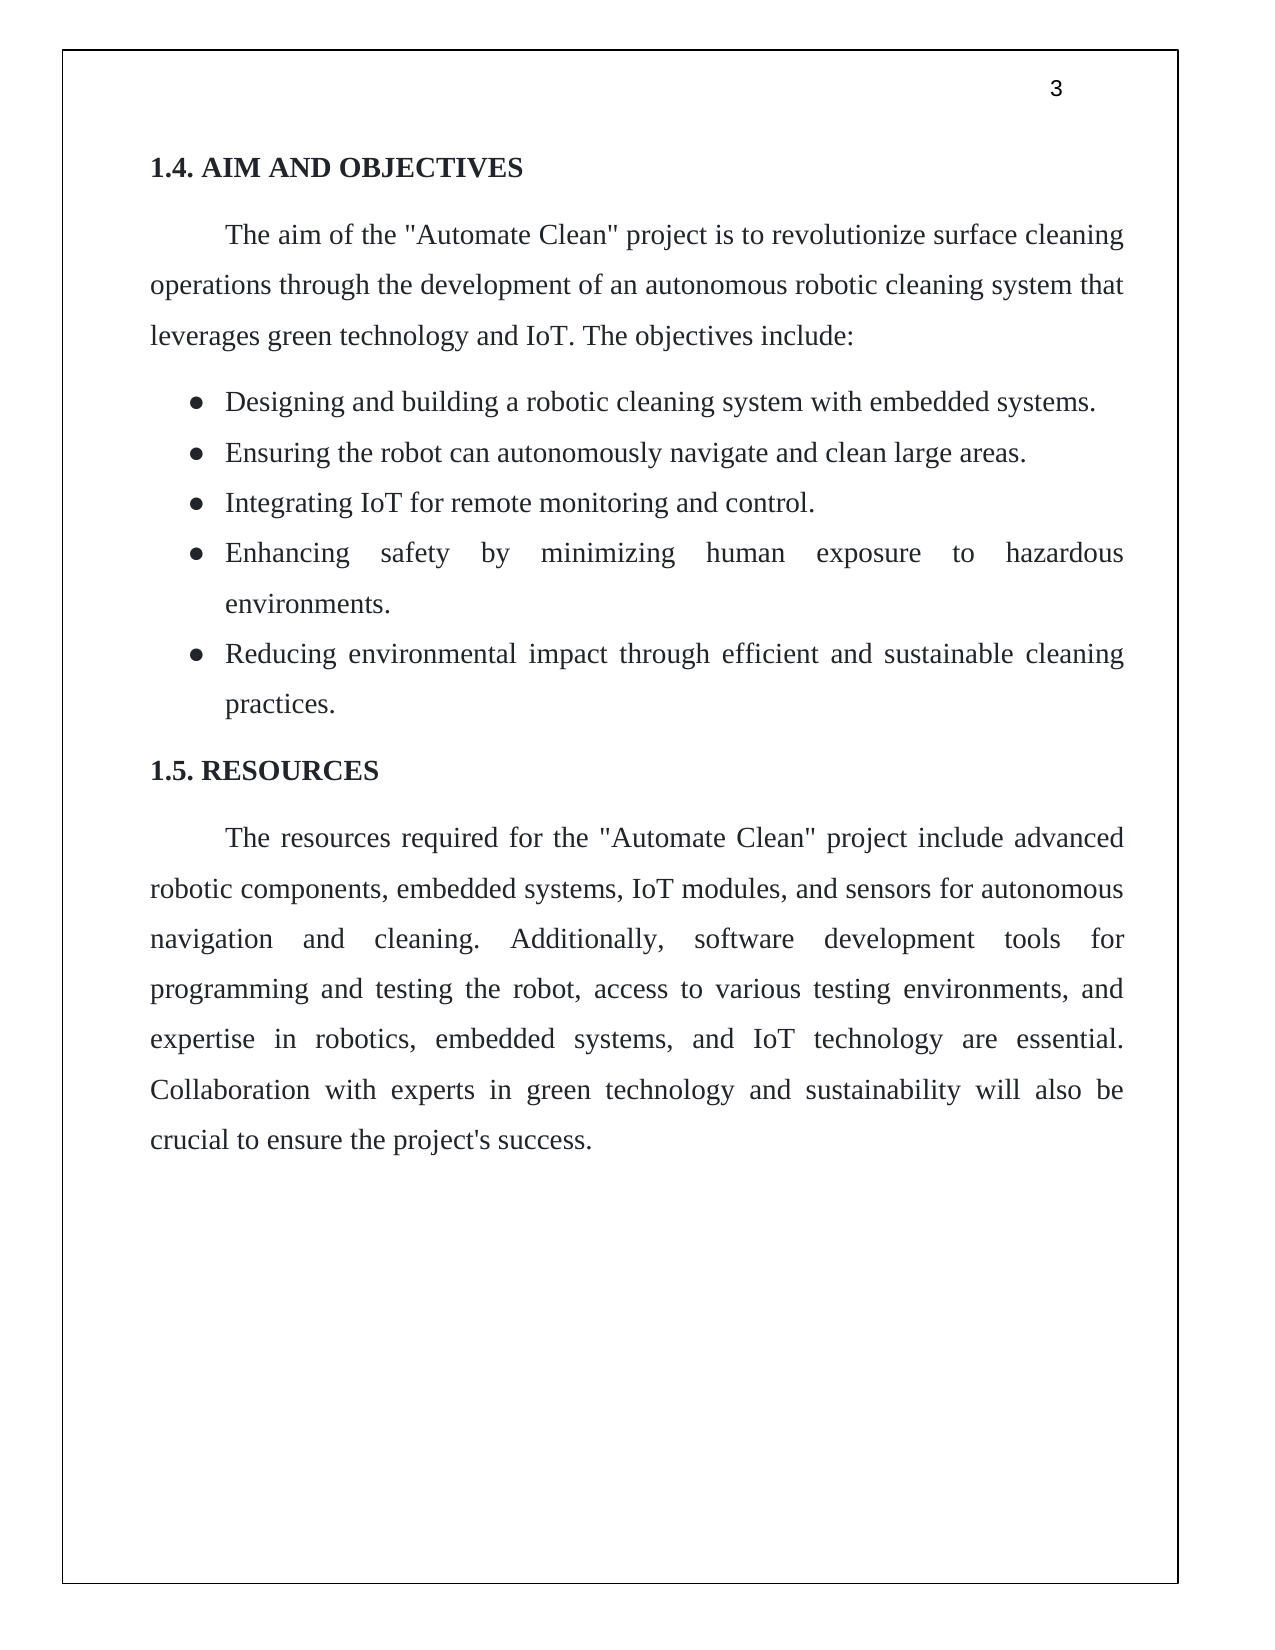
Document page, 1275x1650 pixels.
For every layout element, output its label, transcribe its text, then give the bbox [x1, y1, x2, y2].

text The resources required for the "Automate Clean" project include advanced robotic components, embedded systems, IoT modules, and sensors for autonomous navigation and cleaning. Additionally, software development tools for programming and testing the robot, access to various testing environments, and expertise in robotics, embedded systems, and IoT technology are essential. Collaboration with experts in green technology and sustainability will also be crucial to ensure the project's success. [150, 820, 1125, 1156]
text 1.5. RESOURCES [150, 753, 1125, 787]
list Enhancing safety by minimizing human exposure to hazardous environments. [187, 536, 1125, 619]
list Ensuring the robot can autonomously navigate and clean large areas. [187, 435, 1125, 468]
list Integrating IoT for remote monitoring and control. [187, 485, 1125, 519]
text The aim of the "Automate Clean" project is to revolutionize surface cleaning operations through the development of an autonomous robotic cleaning system that leverages green technology and IoT. The objectives include: [150, 217, 1125, 351]
list Designing and building a robotic cleaning system with embedded systems. [187, 384, 1125, 418]
text 1.4. AIM AND OBJECTIVES [150, 150, 1125, 183]
list Reducing environmental impact through efficient and sustainable cleaning practices. [187, 636, 1125, 720]
